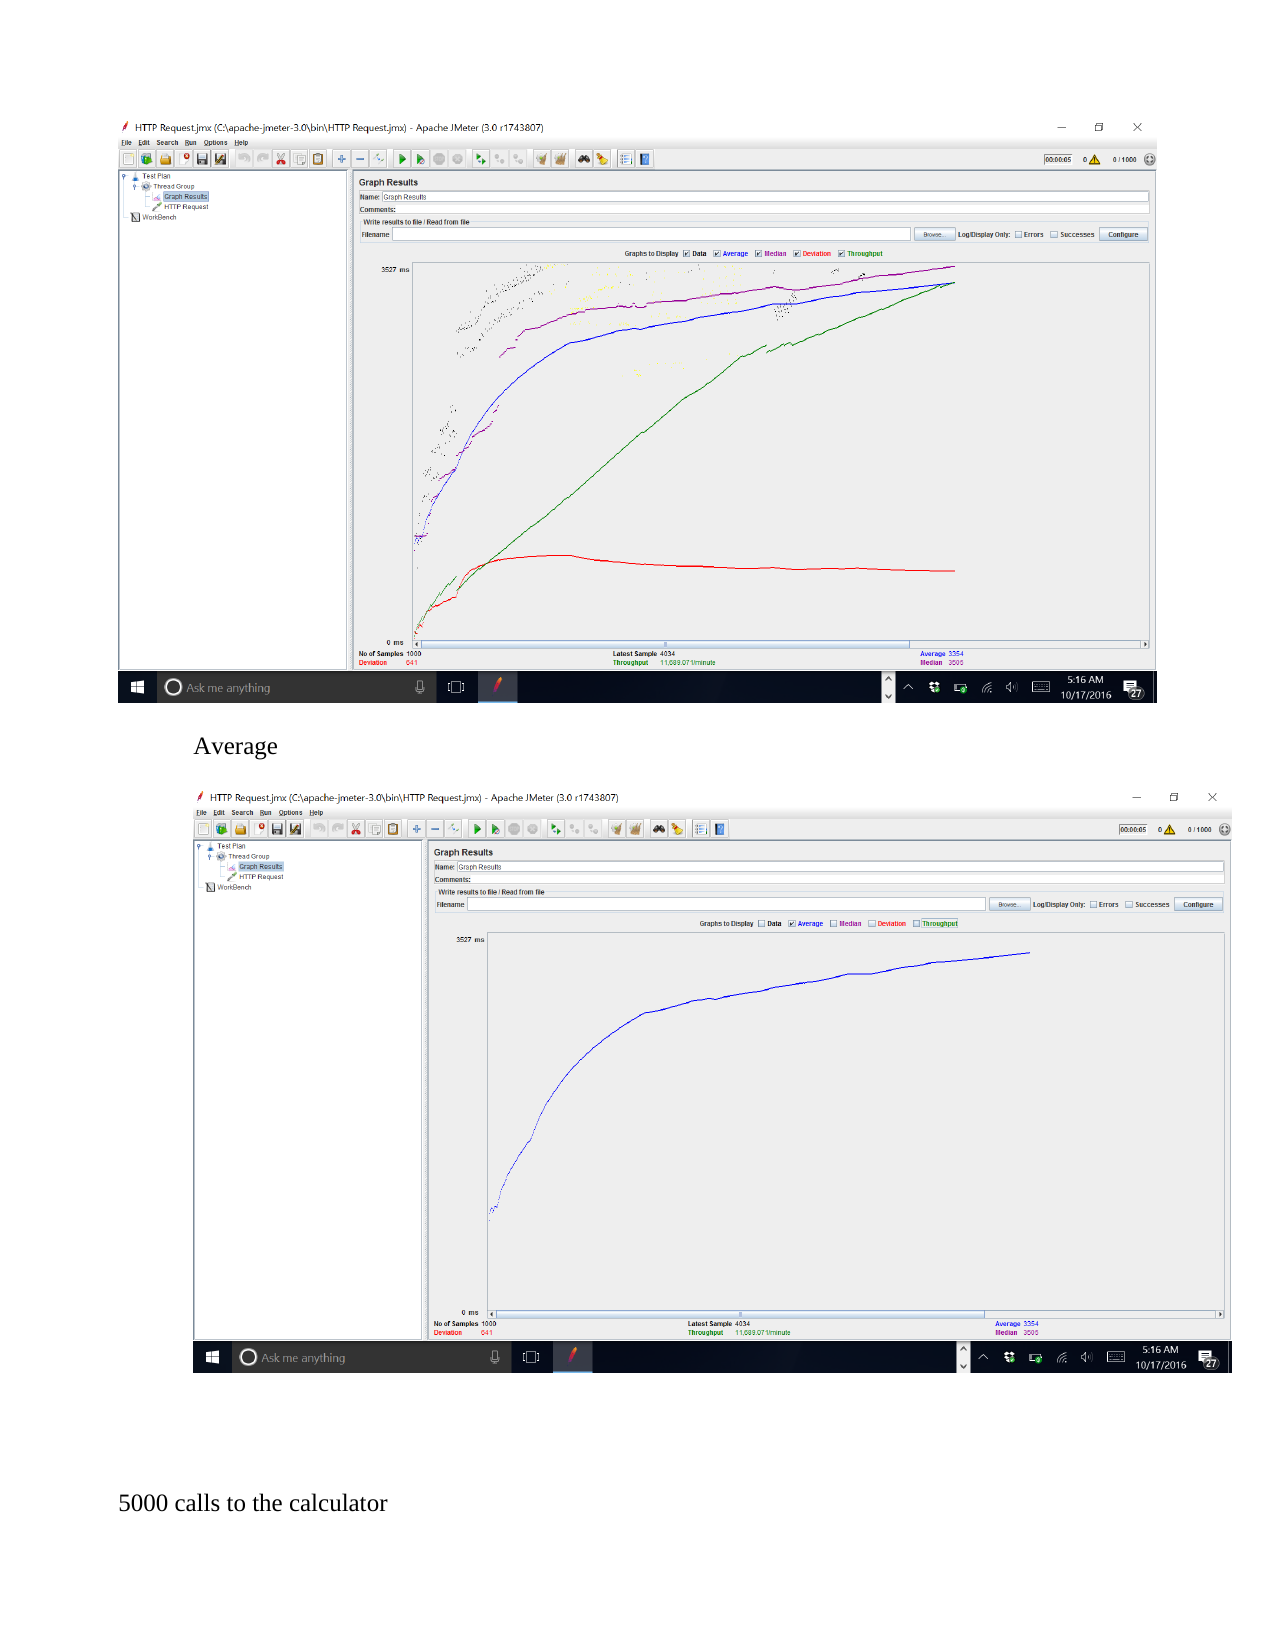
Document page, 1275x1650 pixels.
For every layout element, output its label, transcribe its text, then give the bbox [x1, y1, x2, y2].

text Average [118, 731, 1157, 760]
picture [193, 788, 1232, 1373]
picture [118, 118, 1157, 703]
text 5000 calls to the calculator [118, 1488, 1157, 1517]
